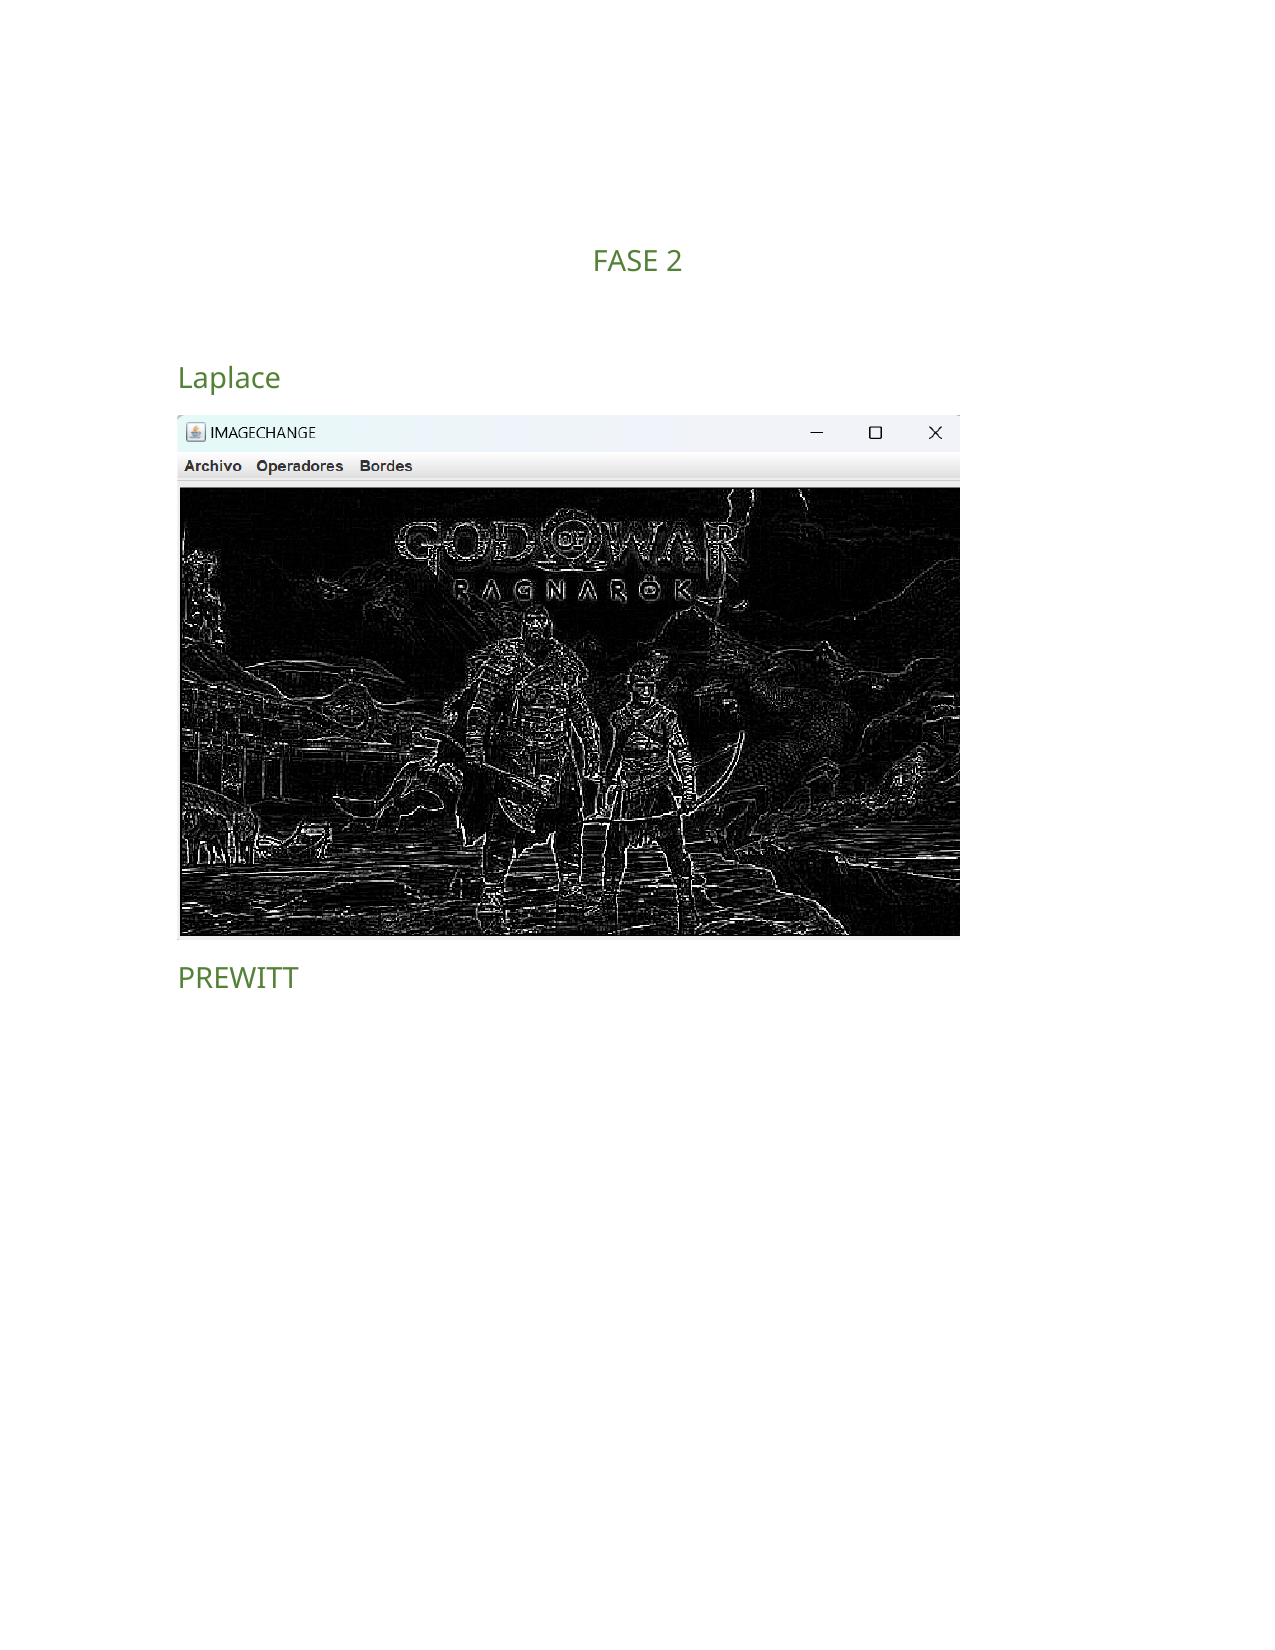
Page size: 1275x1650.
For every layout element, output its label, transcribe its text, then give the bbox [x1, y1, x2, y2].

text PREWITT [177, 957, 1098, 997]
picture [177, 415, 960, 940]
text Laplace [177, 357, 1098, 397]
text FASE 2 [177, 240, 1098, 280]
